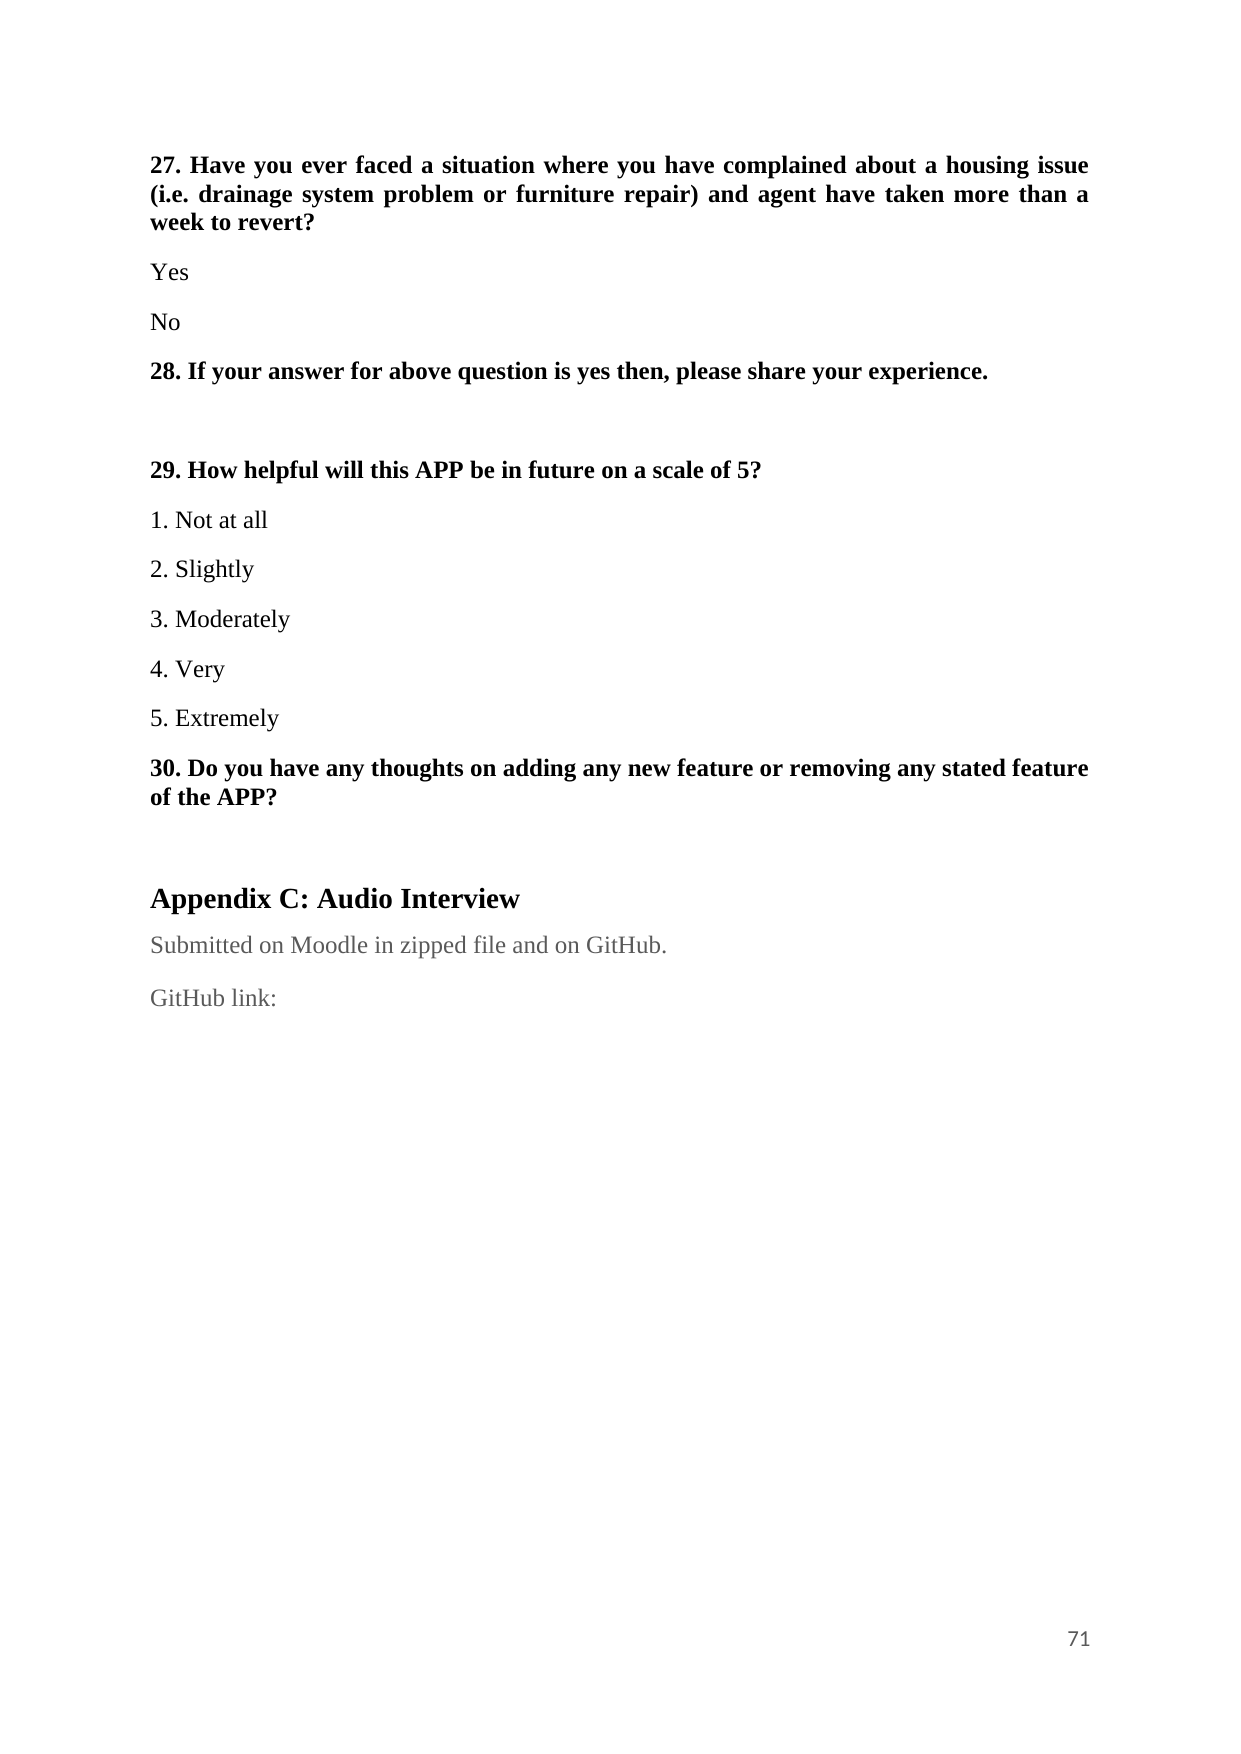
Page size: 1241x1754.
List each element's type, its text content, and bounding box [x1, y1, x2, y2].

text GitHub link: [150, 983, 1090, 1011]
text 5. Extremely [150, 703, 1090, 732]
text 29. How helpful will this APP be in future on a scale of 5? [150, 455, 1090, 484]
text 1. Not at all [150, 505, 1090, 534]
text 30. Do you have any thoughts on adding any new feature or removing any stated feature of the APP? [150, 753, 1090, 810]
subtitle Appendix C: Audio Interview [150, 881, 1090, 914]
text Yes [150, 257, 1090, 286]
text 3. Moderately [150, 604, 1090, 633]
text 2. Slightly [150, 554, 1090, 583]
text 27. Have you ever faced a situation where you have complained about a housing issue (i.e. drainage system problem or furniture repair) and agent have taken more than a week to revert? [150, 150, 1090, 236]
text Submitted on Moodle in zipped file and on GitHub. [150, 930, 1090, 959]
text 28. If your answer for above question is yes then, please share your experience. [150, 356, 1090, 385]
text No [150, 307, 1090, 335]
text 4. Very [150, 654, 1090, 682]
